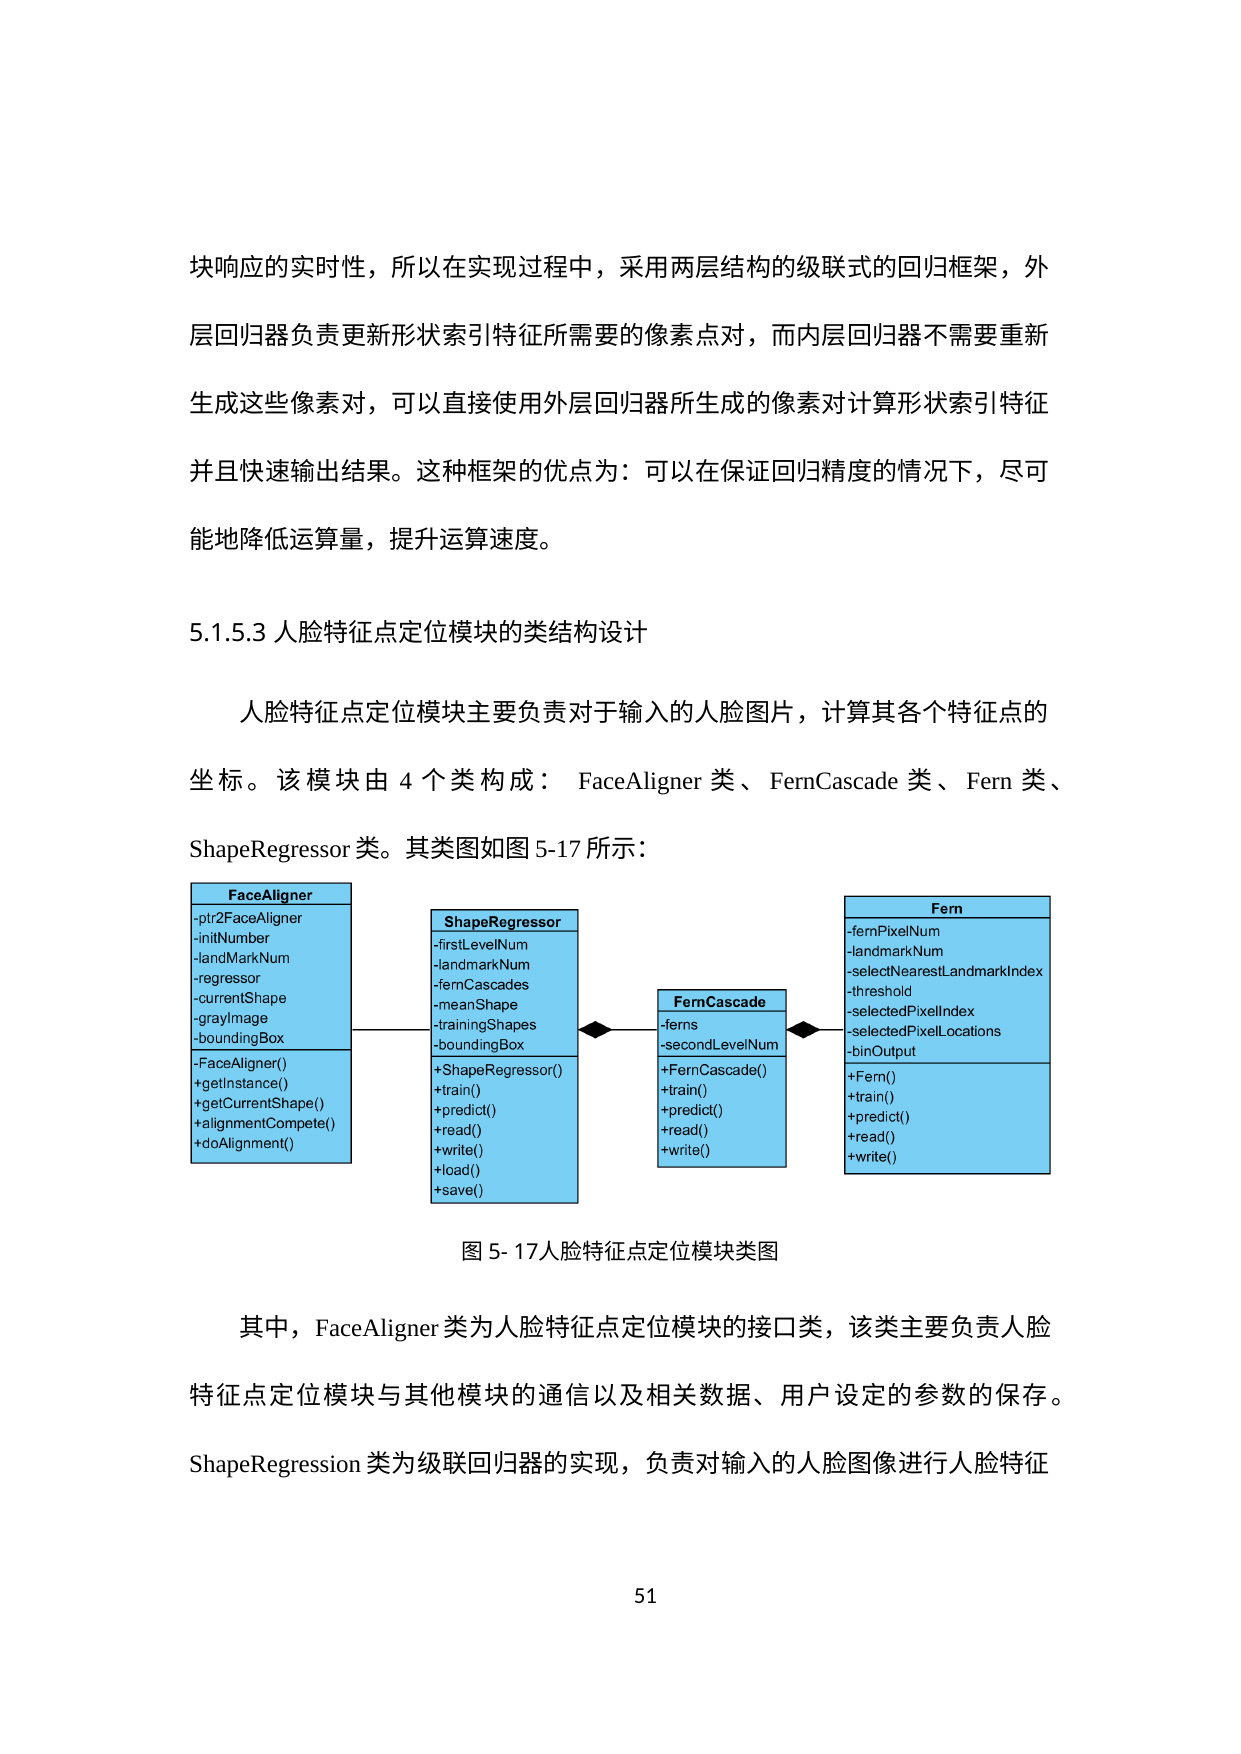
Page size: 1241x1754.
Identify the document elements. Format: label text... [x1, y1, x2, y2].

picture [188, 880, 1055, 1208]
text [189, 1292, 1051, 1495]
text 图 5- 17人脸特征点定位模块类图 [189, 1233, 1051, 1267]
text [189, 232, 1051, 571]
subtitle 5.1.5.3 人脸特征点定位模块的类结构设计 [189, 596, 1051, 664]
text 人脸特征点定位模块主要负责对于输入的人脸图片，计算其各个特征点的坐标。该模块由4个类构成： FaceAligner类、FernCascade类、Fern类、ShapeRegressor类。其类图如图5-17所示： [189, 677, 1051, 880]
